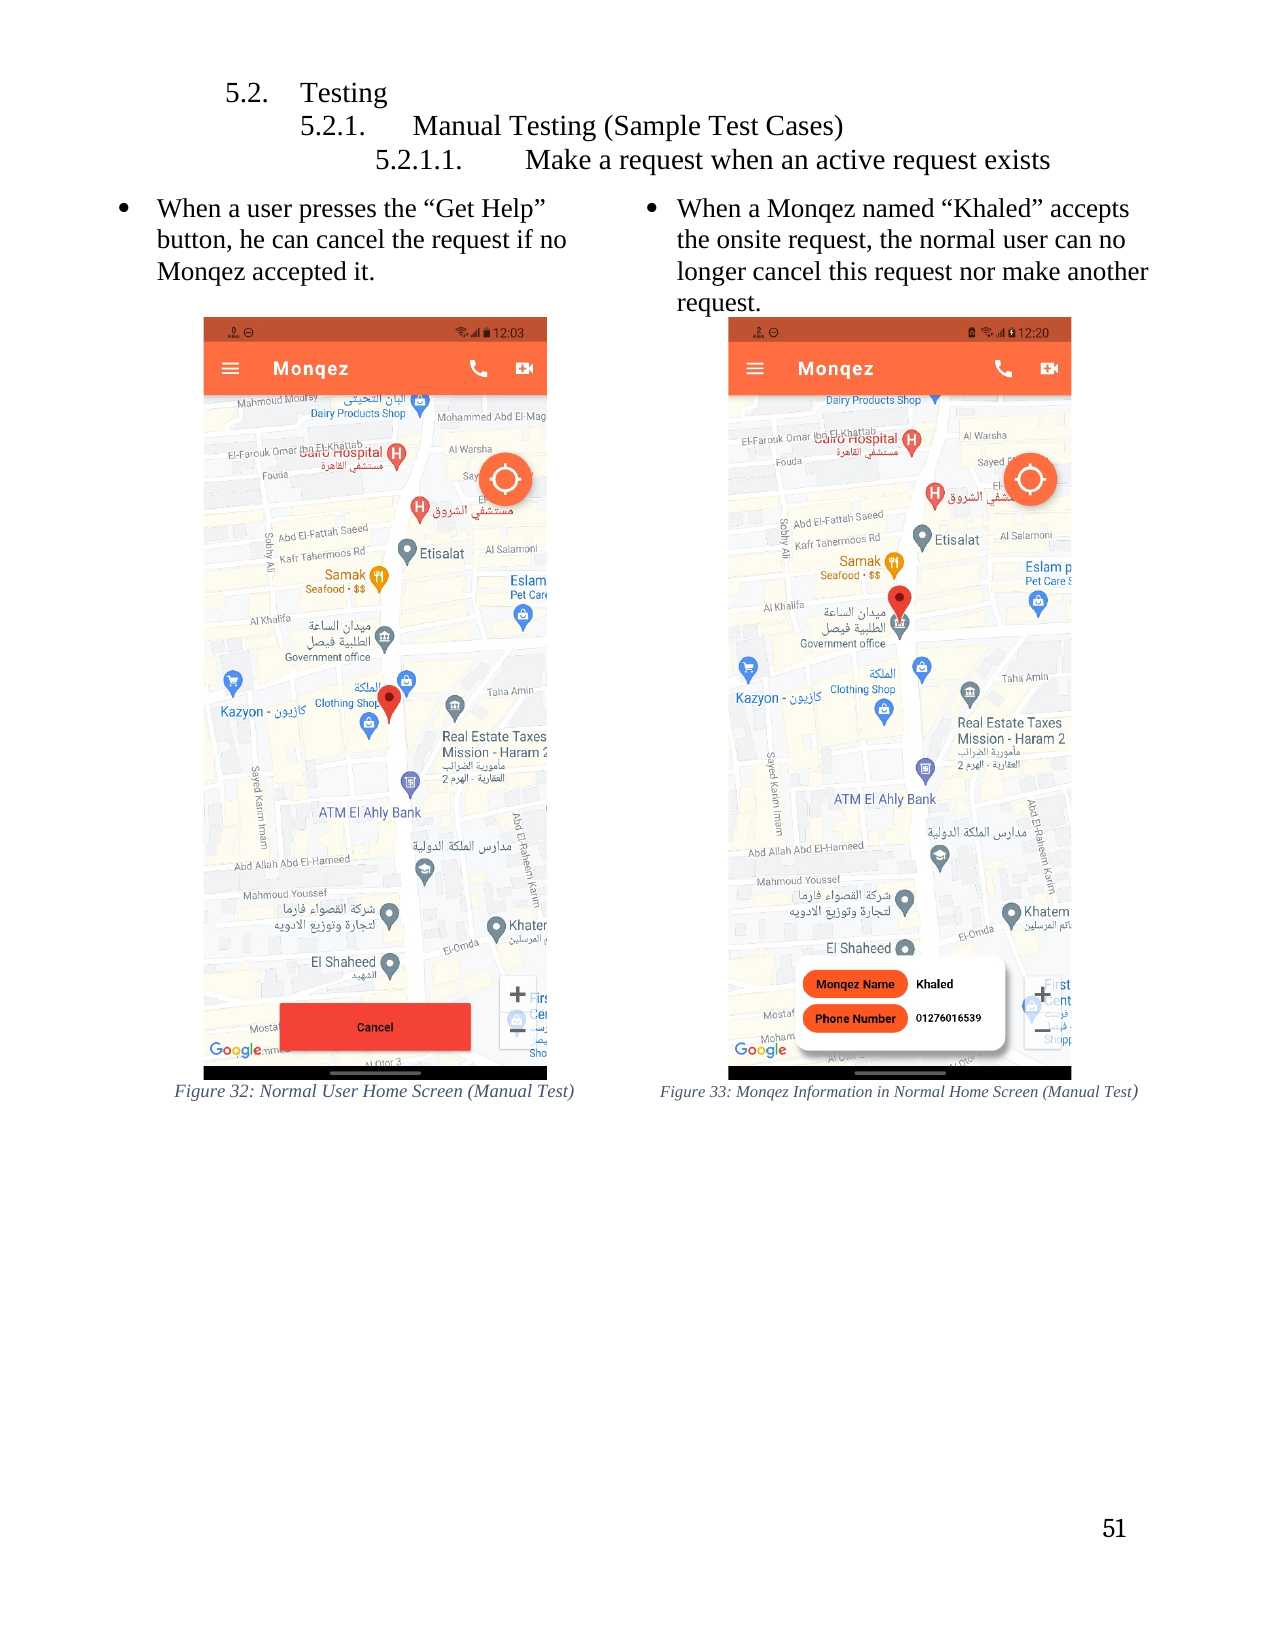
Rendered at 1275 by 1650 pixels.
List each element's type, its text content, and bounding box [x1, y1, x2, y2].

table_header When a Monqez named “Khaled” accepts the onsite request, the normal user can no longer cancel this request nor make another request. [638, 192, 1162, 317]
table_header When a user presses the “Get Help” button, he can cancel the request if no Monqez accepted it. [113, 192, 637, 317]
table_cell Figure 32: Normal User Home Screen (Manual Test) [113, 317, 637, 1122]
table_cell Figure 33: Monqez Information in Normal Home Screen (Manual Test) [638, 317, 1162, 1122]
picture [203, 317, 547, 1080]
subtitle Testing [225, 75, 1125, 108]
subtitle Manual Testing (Sample Test Cases) [300, 108, 1125, 142]
subtitle Make a request when an active request exists [375, 142, 1125, 176]
picture [728, 317, 1072, 1080]
